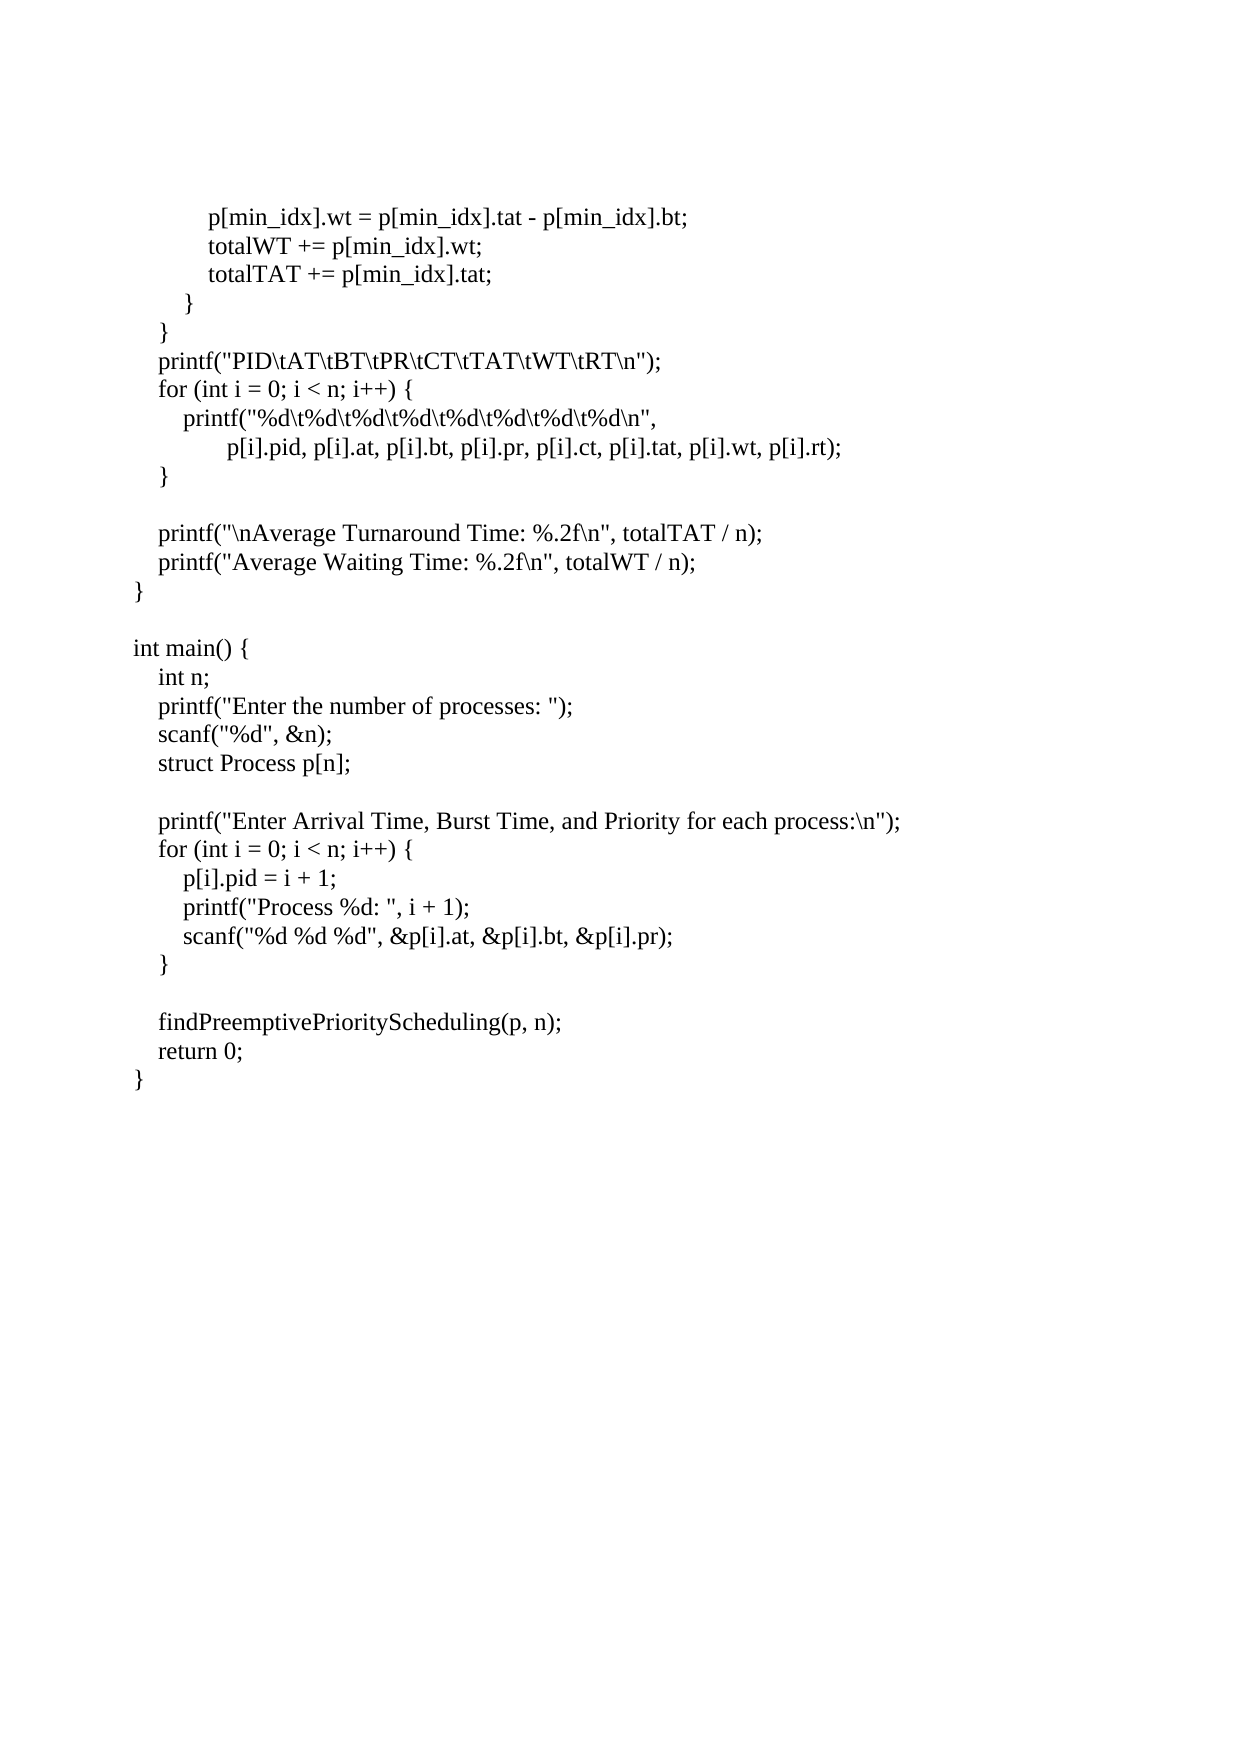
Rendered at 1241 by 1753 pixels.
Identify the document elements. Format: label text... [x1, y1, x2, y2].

text printf("Enter Arrival Time, Burst Time, and Priority for each process:\n"); [133, 806, 1107, 834]
text struct Process p[n]; [133, 748, 1107, 777]
text printf("PID\tAT\tBT\tPR\tCT\tTAT\tWT\tRT\n"); [133, 346, 1107, 374]
text scanf("%d %d %d", &p[i].at, &p[i].bt, &p[i].pr); [133, 921, 1107, 949]
text printf("\nAverage Turnaround Time: %.2f\n", totalTAT / n); [133, 518, 1107, 547]
text } [133, 461, 1107, 489]
text int main() { [133, 633, 1107, 662]
text } [133, 576, 1107, 604]
text return 0; [133, 1036, 1107, 1064]
text for (int i = 0; i < n; i++) { [133, 834, 1107, 863]
text } [133, 1064, 1107, 1093]
text printf("Process %d: ", i + 1); [133, 892, 1107, 921]
text findPreemptivePriorityScheduling(p, n); [133, 1007, 1107, 1036]
text } [133, 317, 1107, 346]
text printf("Enter the number of processes: "); [133, 691, 1107, 719]
text } [133, 949, 1107, 978]
text p[i].pid = i + 1; [133, 863, 1107, 892]
text } [133, 288, 1107, 317]
text totalTAT += p[min_idx].tat; [133, 259, 1107, 288]
text int n; [133, 662, 1107, 691]
text totalWT += p[min_idx].wt; [133, 231, 1107, 259]
text p[i].pid, p[i].at, p[i].bt, p[i].pr, p[i].ct, p[i].tat, p[i].wt, p[i].rt); [133, 432, 1107, 461]
text printf("%d\t%d\t%d\t%d\t%d\t%d\t%d\t%d\n", [133, 403, 1107, 432]
text scanf("%d", &n); [133, 719, 1107, 748]
text for (int i = 0; i < n; i++) { [133, 374, 1107, 403]
text p[min_idx].wt = p[min_idx].tat - p[min_idx].bt; [133, 202, 1107, 231]
text printf("Average Waiting Time: %.2f\n", totalWT / n); [133, 547, 1107, 576]
